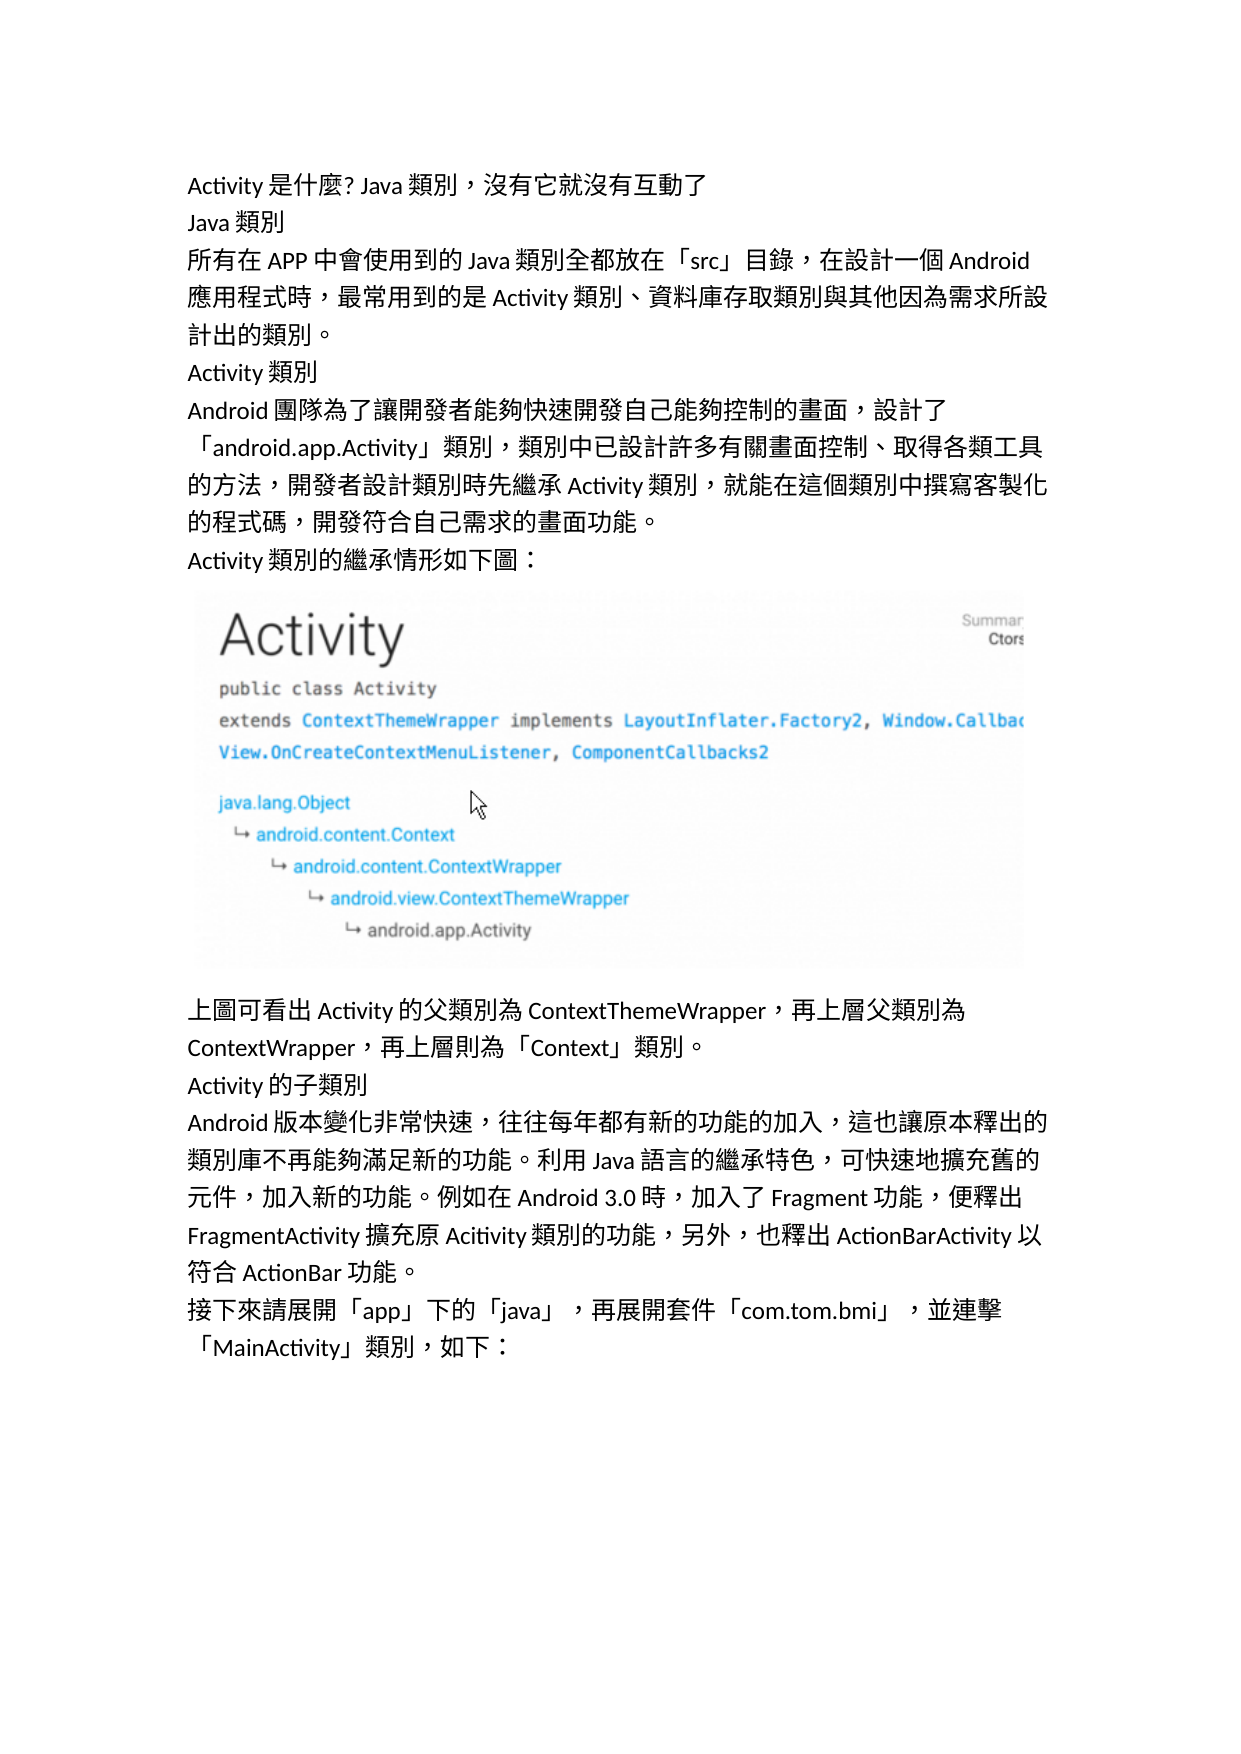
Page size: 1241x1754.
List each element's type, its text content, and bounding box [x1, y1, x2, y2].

text 所有在APP中會使用到的Java類別全都放在「src」目錄，在設計一個Android應用程式時，最常用到的是Activity類別、資料庫存取類別與其他因為需求所設計出的類別。 [187, 239, 1053, 352]
text 接下來請展開「app」下的「java」，再展開套件「com.tom.bmi」，並連擊「MainActivity」類別，如下： [187, 1289, 1053, 1364]
text Activity類別的繼承情形如下圖： [187, 539, 1053, 577]
text Android版本變化非常快速，往往每年都有新的功能的加入，這也讓原本釋出的類別庫不再能夠滿足新的功能。利用Java語言的繼承特色，可快速地擴充舊的元件，加入新的功能。例如在Android 3.0時，加入了Fragment功能，便釋出FragmentActivity擴充原Acitivity類別的功能，另外，也釋出ActionBarActivity以符合ActionBar功能。 [187, 1102, 1053, 1289]
text Activity是什麼? Java類別，沒有它就沒有互動了 [187, 164, 1053, 202]
text Java類別 [187, 202, 1053, 239]
picture [187, 583, 1053, 984]
text 上圖可看出Activity的父類別為ContextThemeWrapper，再上層父類別為ContextWrapper，再上層則為「Context」類別。 [187, 989, 1053, 1064]
text Activity類別 [187, 352, 1053, 389]
text Activity的子類別 [187, 1064, 1053, 1102]
text Android團隊為了讓開發者能夠快速開發自己能夠控制的畫面，設計了「android.app.Activity」類別，類別中已設計許多有關畫面控制、取得各類工具的方法，開發者設計類別時先繼承Activity類別，就能在這個類別中撰寫客製化的程式碼，開發符合自己需求的畫面功能。 [187, 389, 1053, 539]
